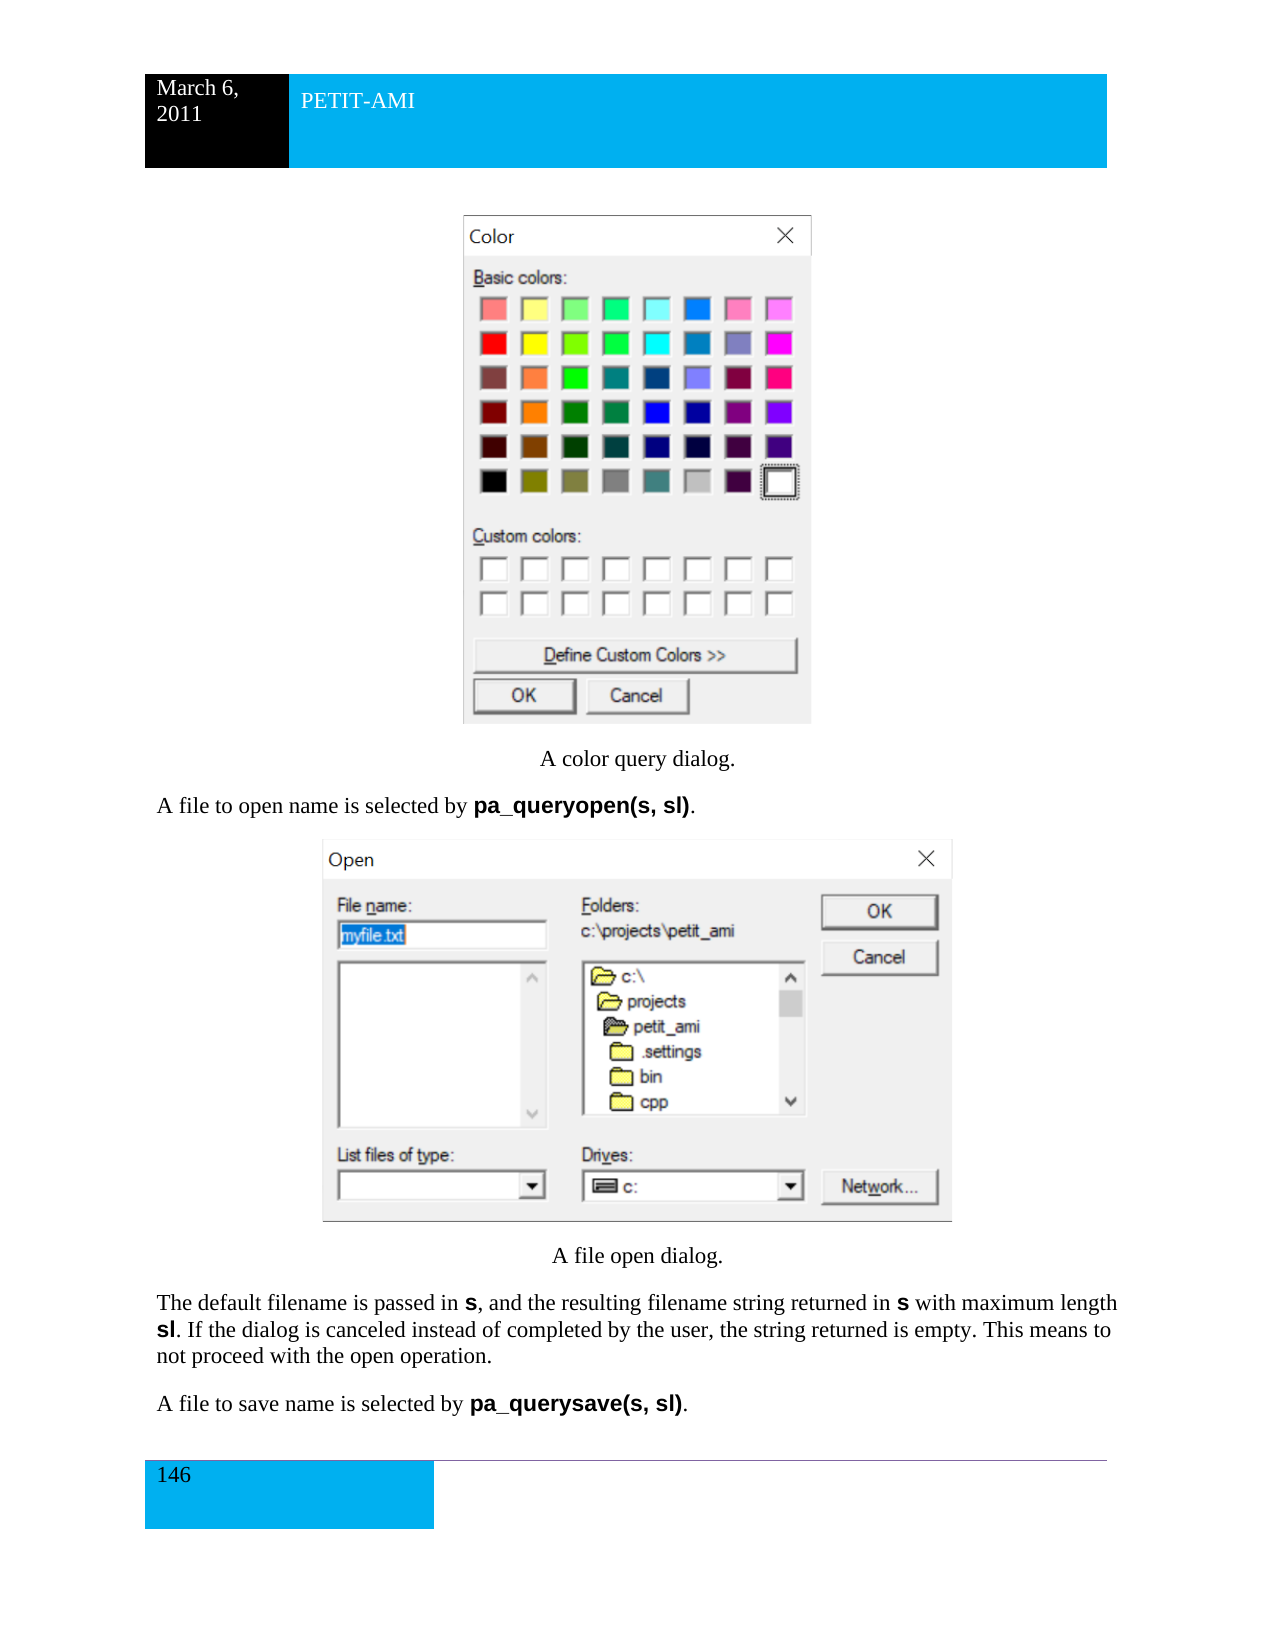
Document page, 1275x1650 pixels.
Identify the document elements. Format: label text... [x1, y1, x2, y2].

text A file to open name is selected by pa_queryopen(s, sl). [156, 792, 1118, 818]
text A file to save name is selected by pa_querysave(s, sl). [156, 1389, 1118, 1416]
text The default filename is passed in s, and the resulting filename string returned in s with maximum length sl. If the dialog is canceled instead of completed by the user, the string returned is empty. This means to not proceed with the open operation. [156, 1289, 1118, 1369]
picture [322, 839, 953, 1222]
picture [463, 215, 812, 724]
text A file open dialog. [156, 1242, 1118, 1268]
text A color query dialog. [156, 744, 1118, 771]
